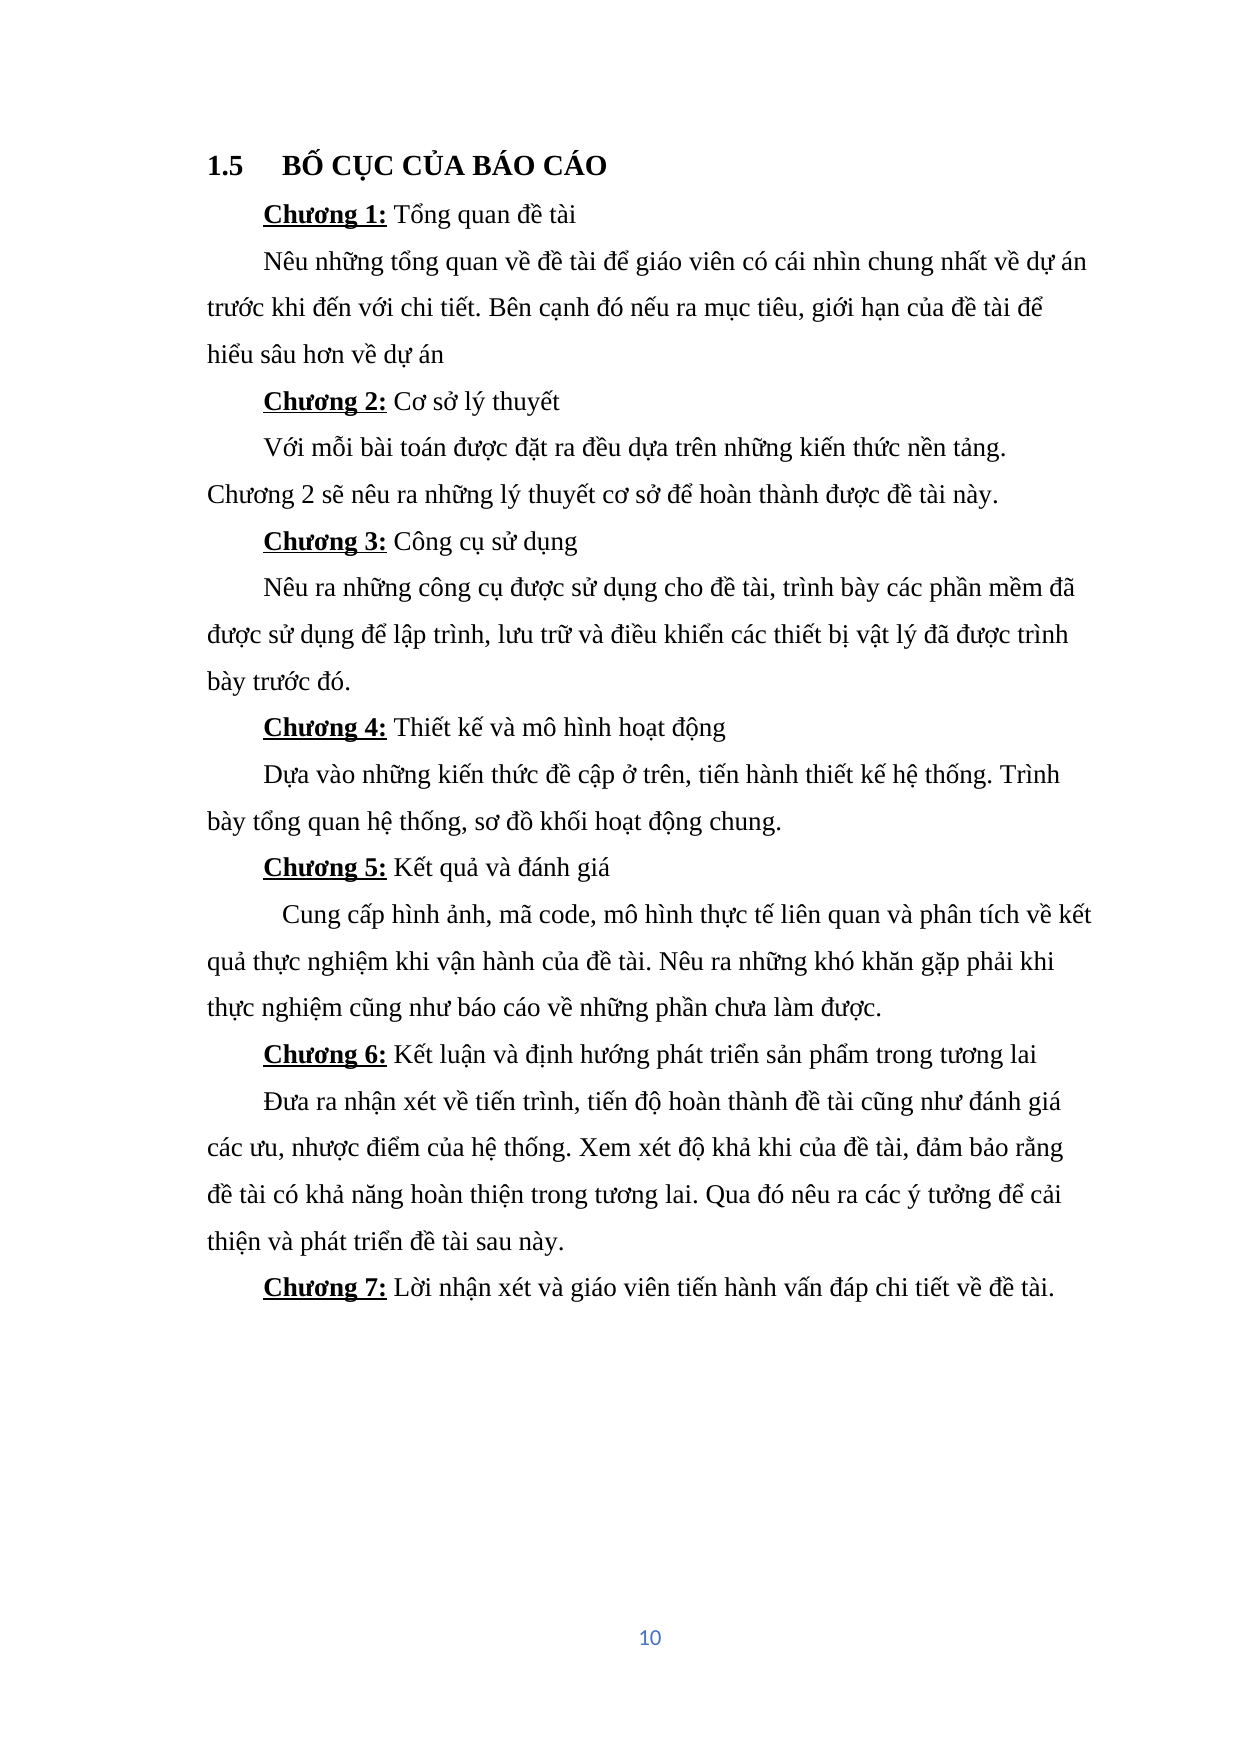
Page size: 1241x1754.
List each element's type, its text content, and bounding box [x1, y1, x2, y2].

text Chương 4: Thiết kế và mô hình hoạt động [207, 711, 1092, 742]
text Chương 3: Công cụ sử dụng [207, 525, 1092, 556]
text Chương 2: Cơ sở lý thuyết [207, 385, 1092, 416]
text Cung cấp hình ảnh, mã code, mô hình thực tế liên quan và phân tích về kết quả thực nghiệm khi vận hành của đề tài. Nêu ra những khó khăn gặp phải khi thực nghiệm cũng như báo cáo về những phần chưa làm được. [207, 898, 1092, 1022]
text Chương 6: Kết luận và định hướng phát triển sản phẩm trong tương lai [207, 1038, 1092, 1069]
text Chương 7: Lời nhận xét và giáo viên tiến hành vấn đáp chi tiết về đề tài. [207, 1271, 1092, 1302]
subtitle BỐ CỤC CỦA BÁO CÁO [207, 148, 1092, 181]
text Đưa ra nhận xét về tiến trình, tiến độ hoàn thành đề tài cũng như đánh giá các ưu, nhược điểm của hệ thống. Xem xét độ khả khi của đề tài, đảm bảo rằng đề tài có khả năng hoàn thiện trong tương lai. Qua đó nêu ra các ý tưởng để cải thiện và phát triển đề tài sau này. [207, 1085, 1092, 1256]
text Với mỗi bài toán được đặt ra đều dựa trên những kiến thức nền tảng. Chương 2 sẽ nêu ra những lý thuyết cơ sở để hoàn thành được đề tài này. [207, 431, 1092, 509]
text Chương 1: Tổng quan đề tài [207, 198, 1092, 229]
text Nêu ra những công cụ được sử dụng cho đề tài, trình bày các phần mềm đã được sử dụng để lập trình, lưu trữ và điều khiển các thiết bị vật lý đã được trình bày trước đó. [207, 571, 1092, 696]
text Nêu những tổng quan về đề tài để giáo viên có cái nhìn chung nhất về dự án trước khi đến với chi tiết. Bên cạnh đó nếu ra mục tiêu, giới hạn của đề tài để hiểu sâu hơn về dự án [207, 245, 1092, 369]
text Dựa vào những kiến thức đề cập ở trên, tiến hành thiết kế hệ thống. Trình bày tổng quan hệ thống, sơ đồ khối hoạt động chung. [207, 758, 1092, 836]
text Chương 5: Kết quả và đánh giá [207, 851, 1092, 882]
